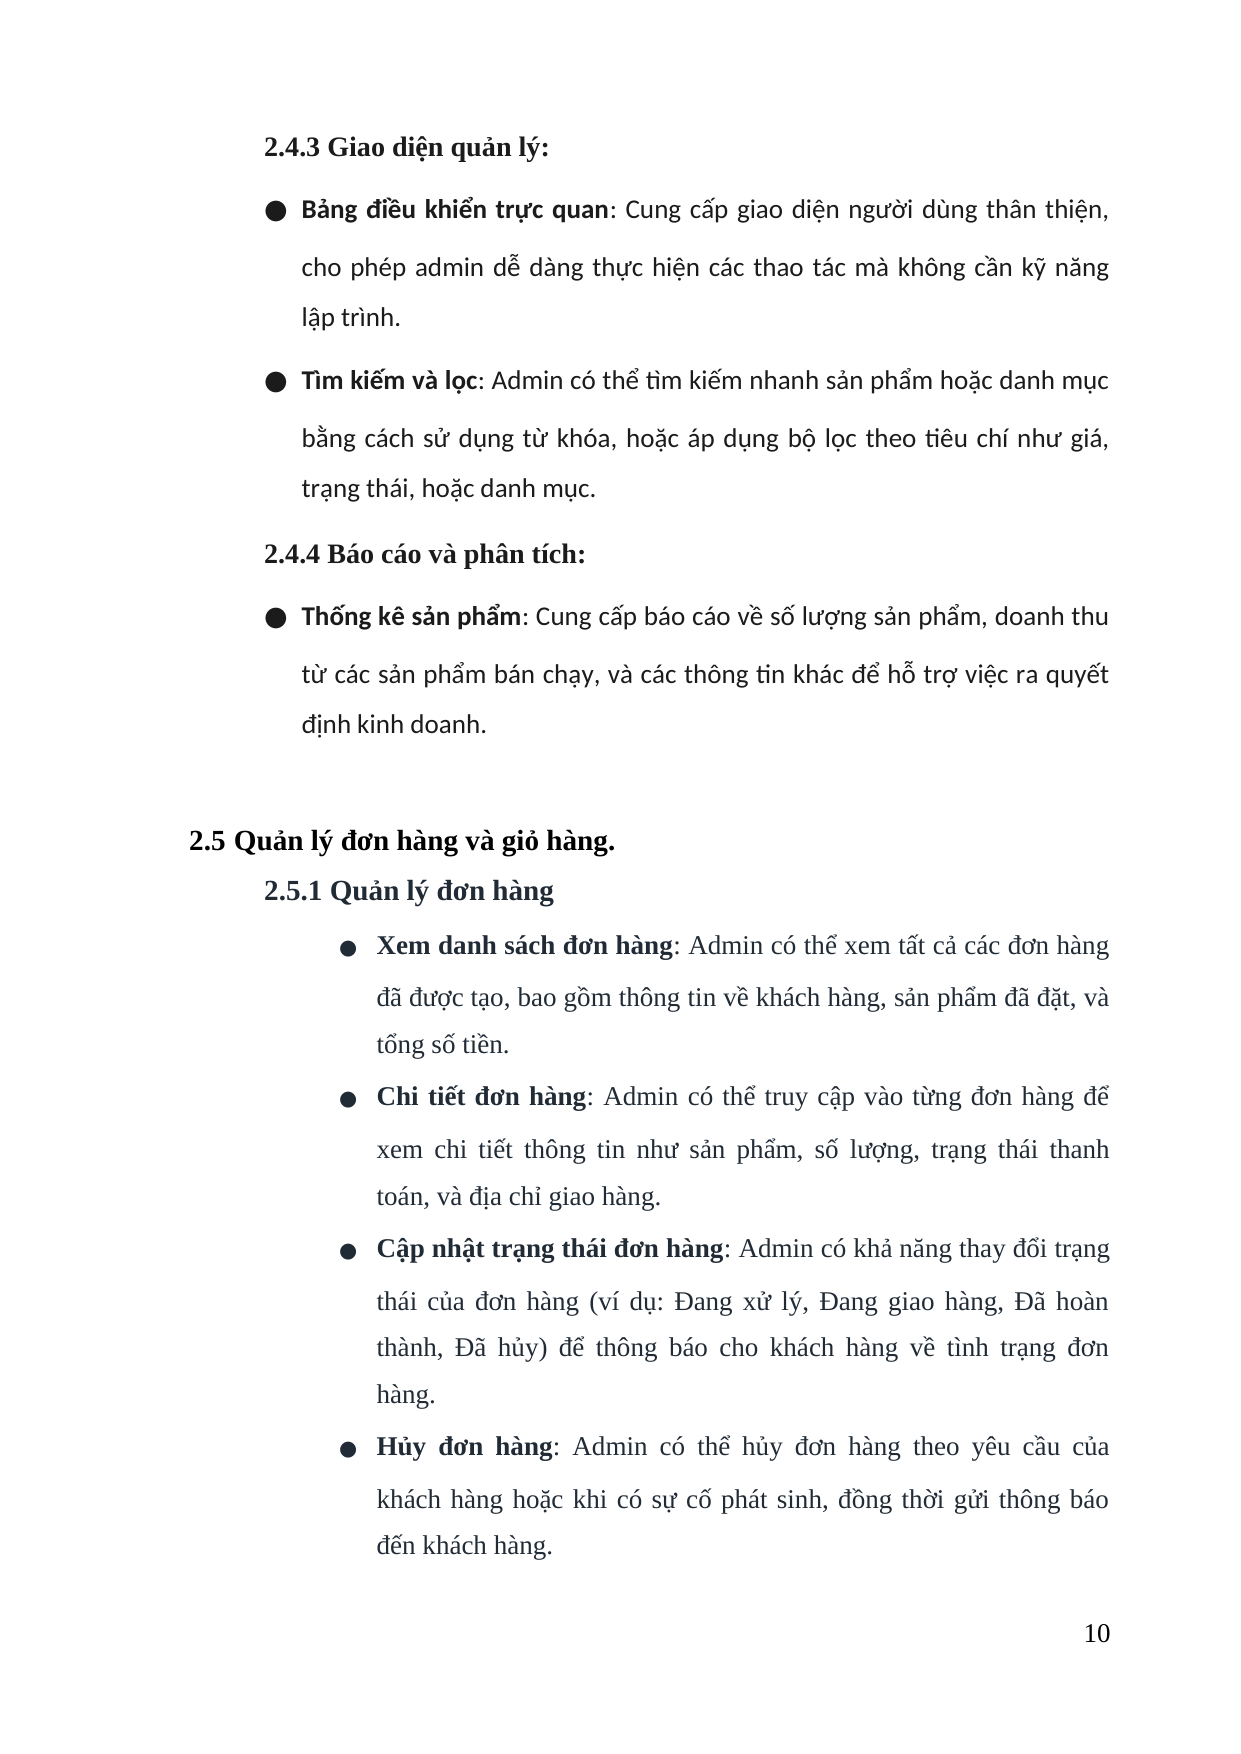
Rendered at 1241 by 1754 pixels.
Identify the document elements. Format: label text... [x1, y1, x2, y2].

list Tìm kiếm và lọc: Admin có thể tìm kiếm nhanh sản phẩm hoặc danh mục bằng cách sử dụng từ khóa, hoặc áp dụng bộ lọc theo tiêu chí như giá, trạng thái, hoặc danh mục. [264, 349, 1110, 504]
list Cập nhật trạng thái đơn hàng: Admin có khả năng thay đổi trạng thái của đơn hàng (ví dụ: Đang xử lý, Đang giao hàng, Đã hoàn thành, Đã hủy) để thông báo cho khách hàng về tình trạng đơn hàng. [339, 1226, 1110, 1409]
text 2.4.4 Báo cáo và phân tích: [264, 537, 1110, 569]
list Bảng điều khiển trực quan: Cung cấp giao diện người dùng thân thiện, cho phép admin dễ dàng thực hiện các thao tác mà không cần kỹ năng lập trình. [264, 178, 1110, 333]
text 2.4.3 Giao diện quản lý: [264, 130, 1110, 162]
list Chi tiết đơn hàng: Admin có thể truy cập vào từng đơn hàng để xem chi tiết thông tin như sản phẩm, số lượng, trạng thái thanh toán, và địa chỉ giao hàng. [339, 1075, 1110, 1211]
text 2.5.1 Quản lý đơn hàng [264, 873, 1110, 906]
list Hủy đơn hàng: Admin có thể hủy đơn hàng theo yêu cầu của khách hàng hoặc khi có sự cố phát sinh, đồng thời gửi thông báo đến khách hàng. [339, 1424, 1110, 1561]
list Xem danh sách đơn hàng: Admin có thể xem tất cả các đơn hàng đã được tạo, bao gồm thông tin về khách hàng, sản phẩm đã đặt, và tổng số tiền. [339, 923, 1110, 1059]
list Thống kê sản phẩm: Cung cấp báo cáo về số lượng sản phẩm, doanh thu từ các sản phẩm bán chạy, và các thông tin khác để hỗ trợ việc ra quyết định kinh doanh. [264, 586, 1110, 740]
list Quản lý đơn hàng và giỏ hàng. [189, 823, 1110, 856]
